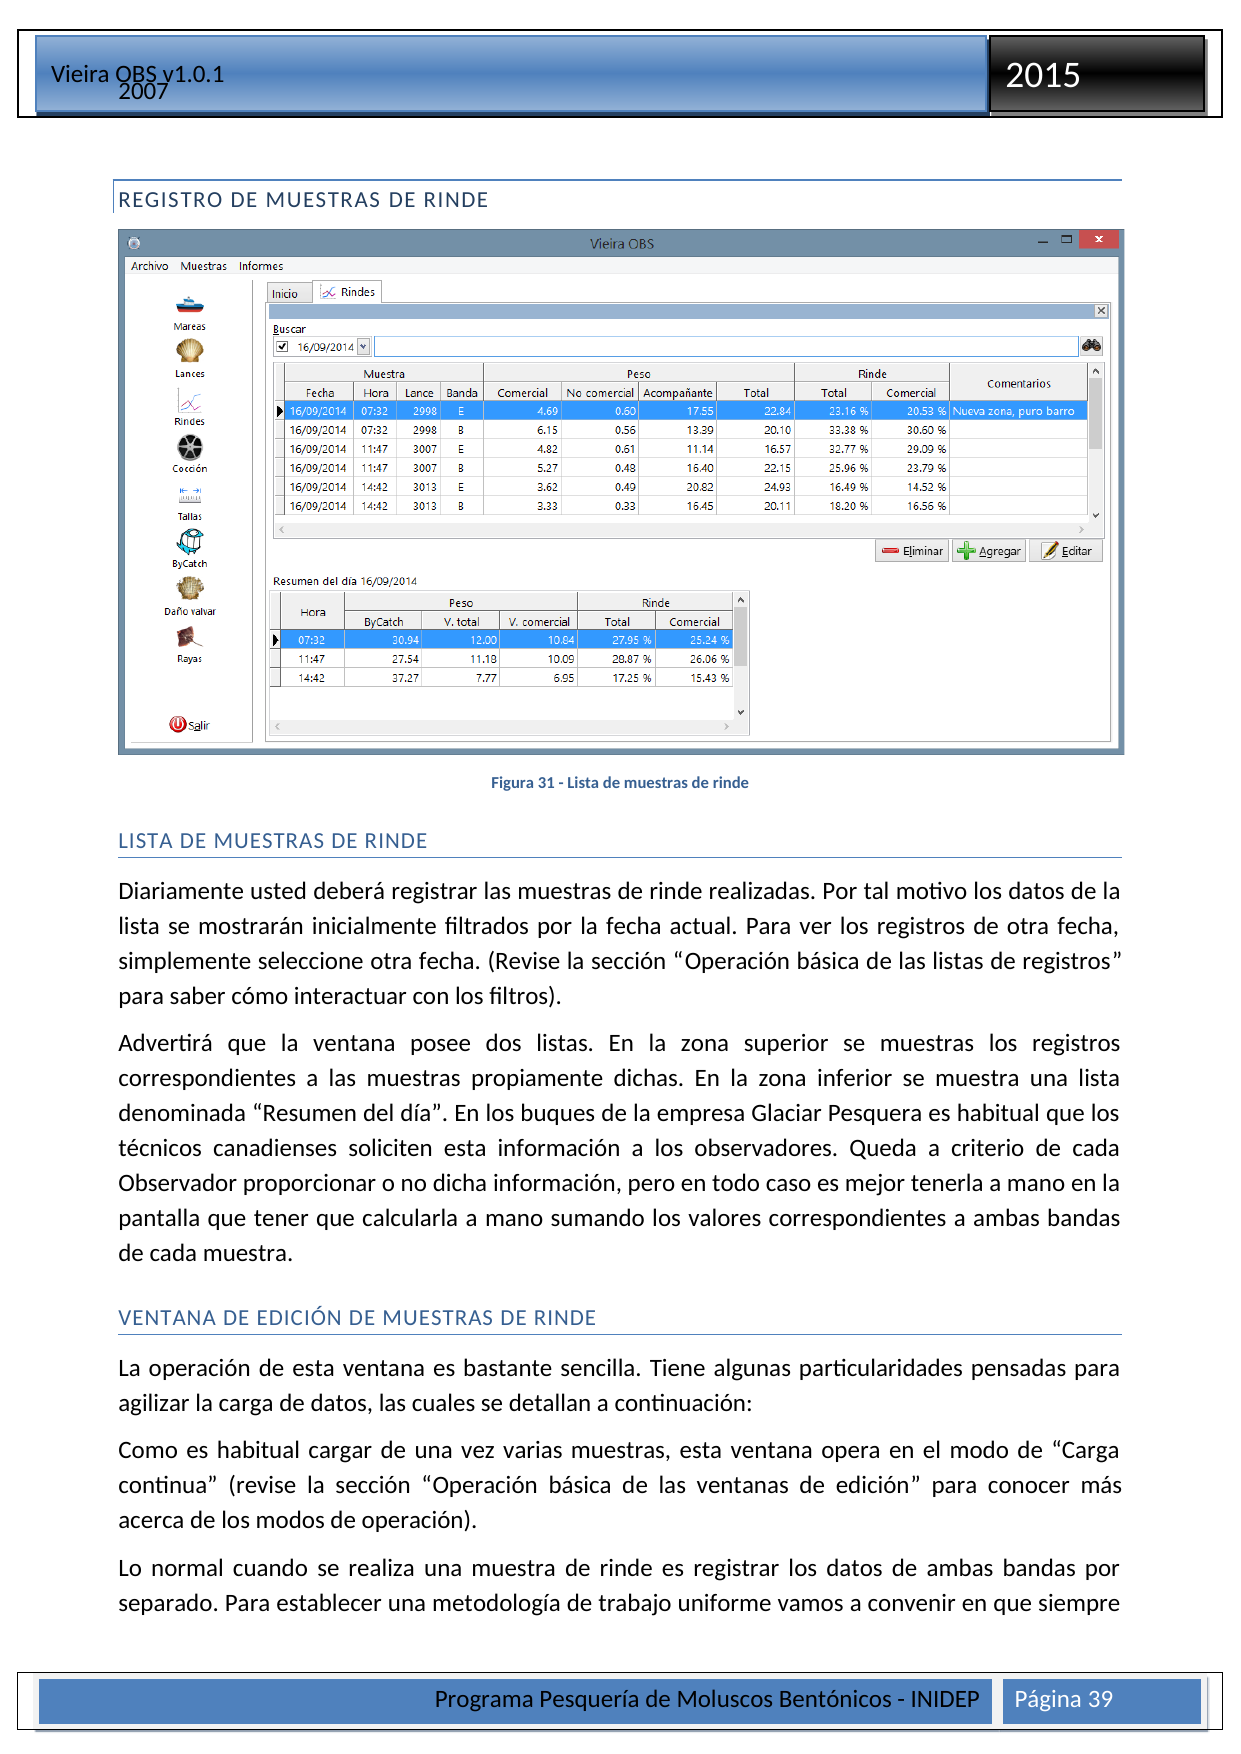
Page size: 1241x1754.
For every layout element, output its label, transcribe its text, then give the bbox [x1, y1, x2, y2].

text La operación de esta ventana es bastante sencilla. Tiene algunas particularidades pensadas para agilizar la carga de datos, las cuales se detallan a continuación: [118, 1352, 1122, 1417]
subtitle Lista de muestras de rinde [118, 826, 1122, 857]
picture [118, 229, 1125, 755]
text Como es habitual cargar de una vez varias muestras, esta ventana opera en el modo de “Carga continua” (revise la sección “Operación básica de las ventanas de edición” para conocer más acerca de los modos de operación). [118, 1434, 1122, 1535]
text Diariamente usted deberá registrar las muestras de rinde realizadas. Por tal motivo los datos de la lista se mostrarán inicialmente filtrados por la fecha actual. Para ver los registros de otra fecha, simplemente seleccione otra fecha. (Revise la sección “Operación básica de las listas de registros” para saber cómo interactuar con los filtros). [118, 875, 1122, 1010]
subtitle Registro de muestras de rinde [114, 181, 1122, 213]
subtitle Ventana de edición de muestras de rinde [118, 1303, 1122, 1334]
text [118, 1552, 1122, 1617]
text Advertirá que la ventana posee dos listas. En la zona superior se muestras los registros correspondientes a las muestras propiamente dichas. En la zona inferior se muestra una lista denominada “Resumen del día”. En los buques de la empresa Glaciar Pesquera es habitual que los técnicos canadienses soliciten esta información a los observadores. Queda a criterio de cada Observador proporcionar o no dicha información, pero en todo caso es mejor tenerla a mano en la pantalla que tener que calcularla a mano sumando los valores correspondientes a ambas bandas de cada muestra. [118, 1027, 1122, 1268]
